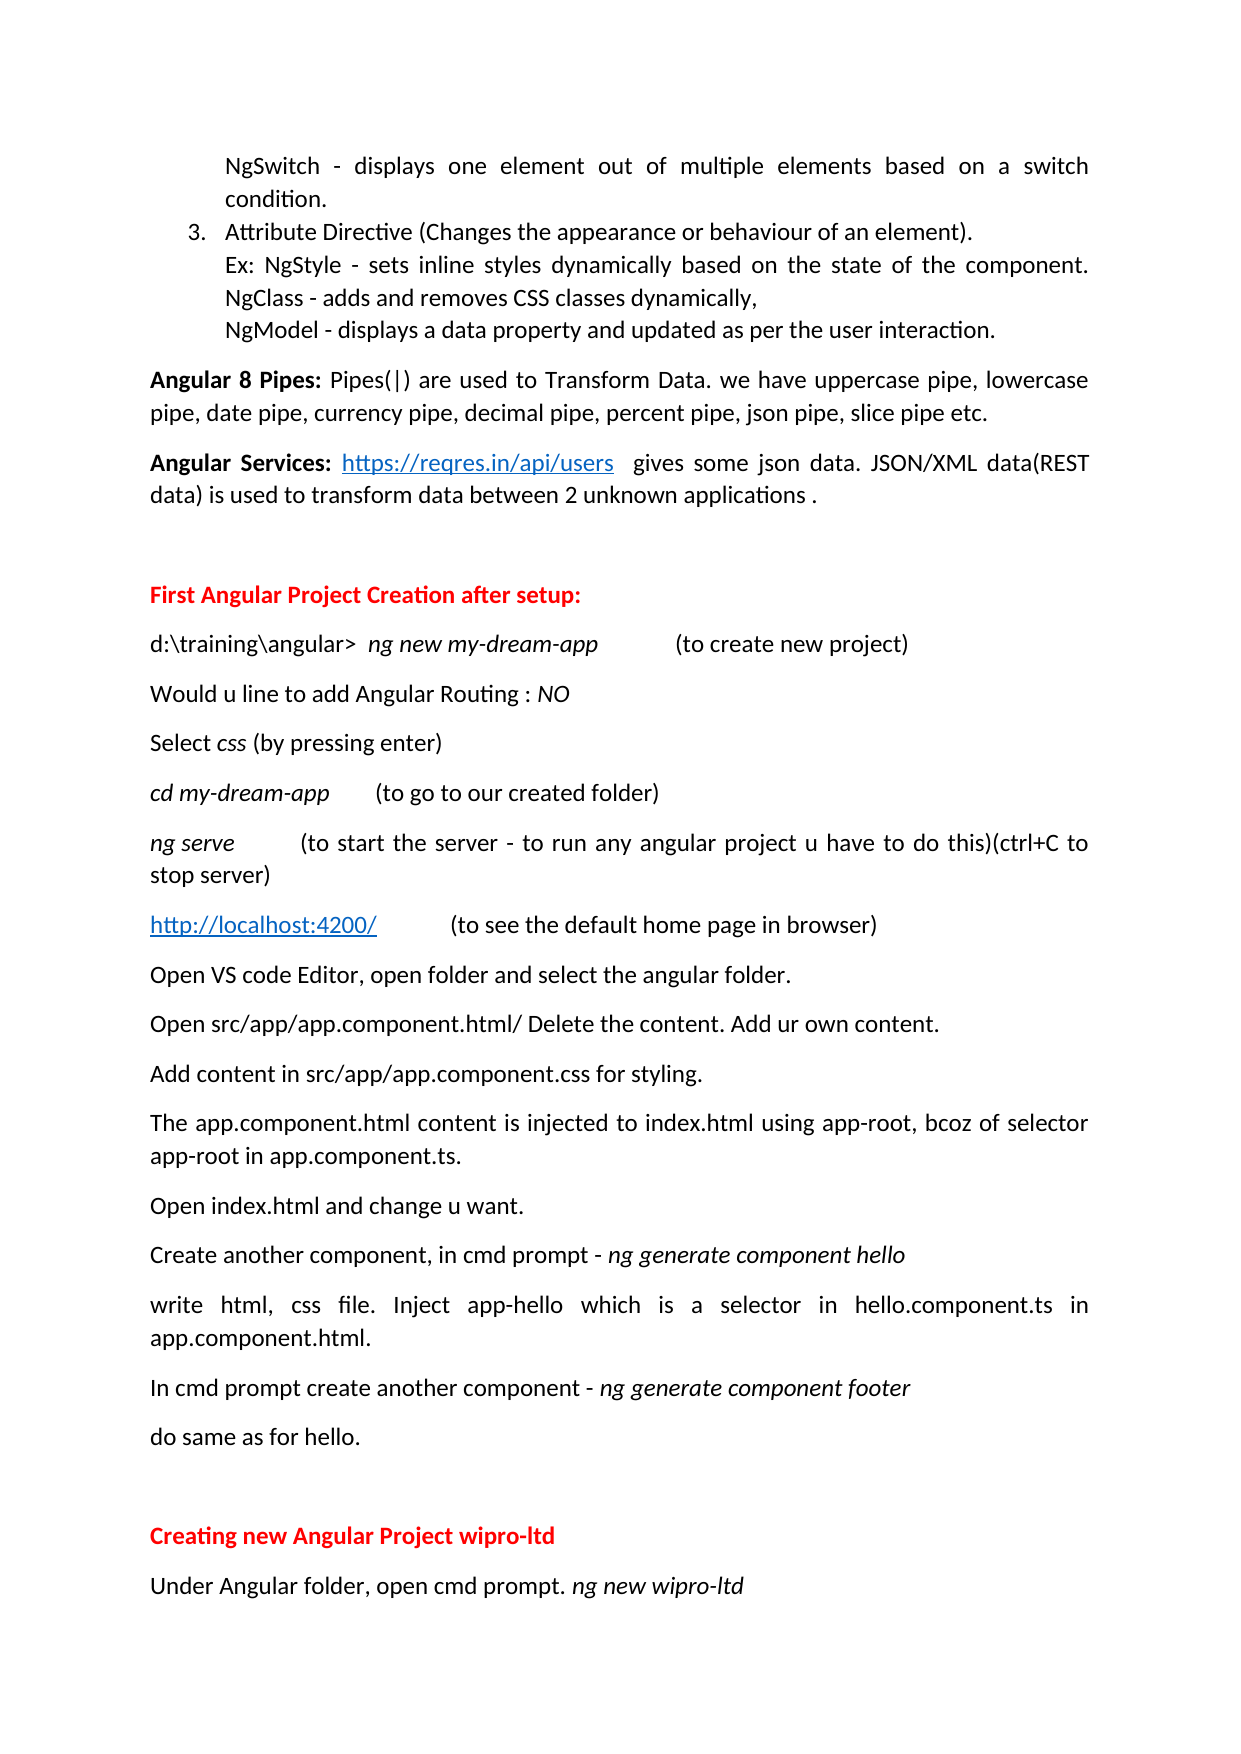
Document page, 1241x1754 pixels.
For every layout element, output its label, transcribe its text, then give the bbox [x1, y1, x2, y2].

list Ex: NgStyle - sets inline styles dynamically based on the state of the component. NgClass - adds and removes CSS classes dynamically, [225, 249, 1090, 312]
text Creating new Angular Project wipro-ltd [150, 1520, 1090, 1551]
text Would u line to add Angular Routing : NO [150, 678, 1090, 708]
text Open index.html and change u want. [150, 1190, 1090, 1221]
text Angular Services: https://reqres.in/api/users gives some json data. JSON/XML data(REST data) is used to transform data between 2 unknown applications . [150, 447, 1090, 510]
text do same as for hello. [150, 1421, 1090, 1452]
text Open src/app/app.component.html/ Delete the content. Add ur own content. [150, 1008, 1090, 1039]
text In cmd prompt create another component - ng generate component footer [150, 1372, 1090, 1402]
text write html, css file. Inject app-hello which is a selector in hello.component.ts in app.component.html. [150, 1289, 1090, 1353]
list NgModel - displays a data property and updated as per the user interaction. [225, 314, 1090, 345]
text Angular 8 Pipes: Pipes(|) are used to Transform Data. we have uppercase pipe, lowercase pipe, date pipe, currency pipe, decimal pipe, percent pipe, json pipe, slice pipe etc. [150, 364, 1090, 428]
text Open VS code Editor, open folder and select the angular folder. [150, 959, 1090, 989]
text http://localhost:4200/ (to see the default home page in browser) [150, 909, 1090, 940]
text d:\training\angular> ng new my-dream-app (to create new project) [150, 628, 1090, 659]
text Create another component, in cmd prompt - ng generate component hello [150, 1239, 1090, 1270]
text ng serve (to start the server - to run any angular project u have to do this)(ctrl+C to stop server) [150, 827, 1090, 890]
text Under Angular folder, open cmd prompt. ng new wipro-ltd [150, 1570, 1090, 1601]
text Add content in src/app/app.component.css for styling. [150, 1058, 1090, 1088]
list Attribute Directive (Changes the appearance or behaviour of an element). [187, 216, 1090, 246]
text Select css (by pressing enter) [150, 727, 1090, 758]
text The app.component.html content is injected to index.html using app-root, bcoz of selector app-root in app.component.ts. [150, 1107, 1090, 1171]
list NgSwitch - displays one element out of multiple elements based on a switch condition. [225, 150, 1090, 213]
text First Angular Project Creation after setup: [150, 579, 1090, 609]
text cd my-dream-app (to go to our created folder) [150, 777, 1090, 808]
